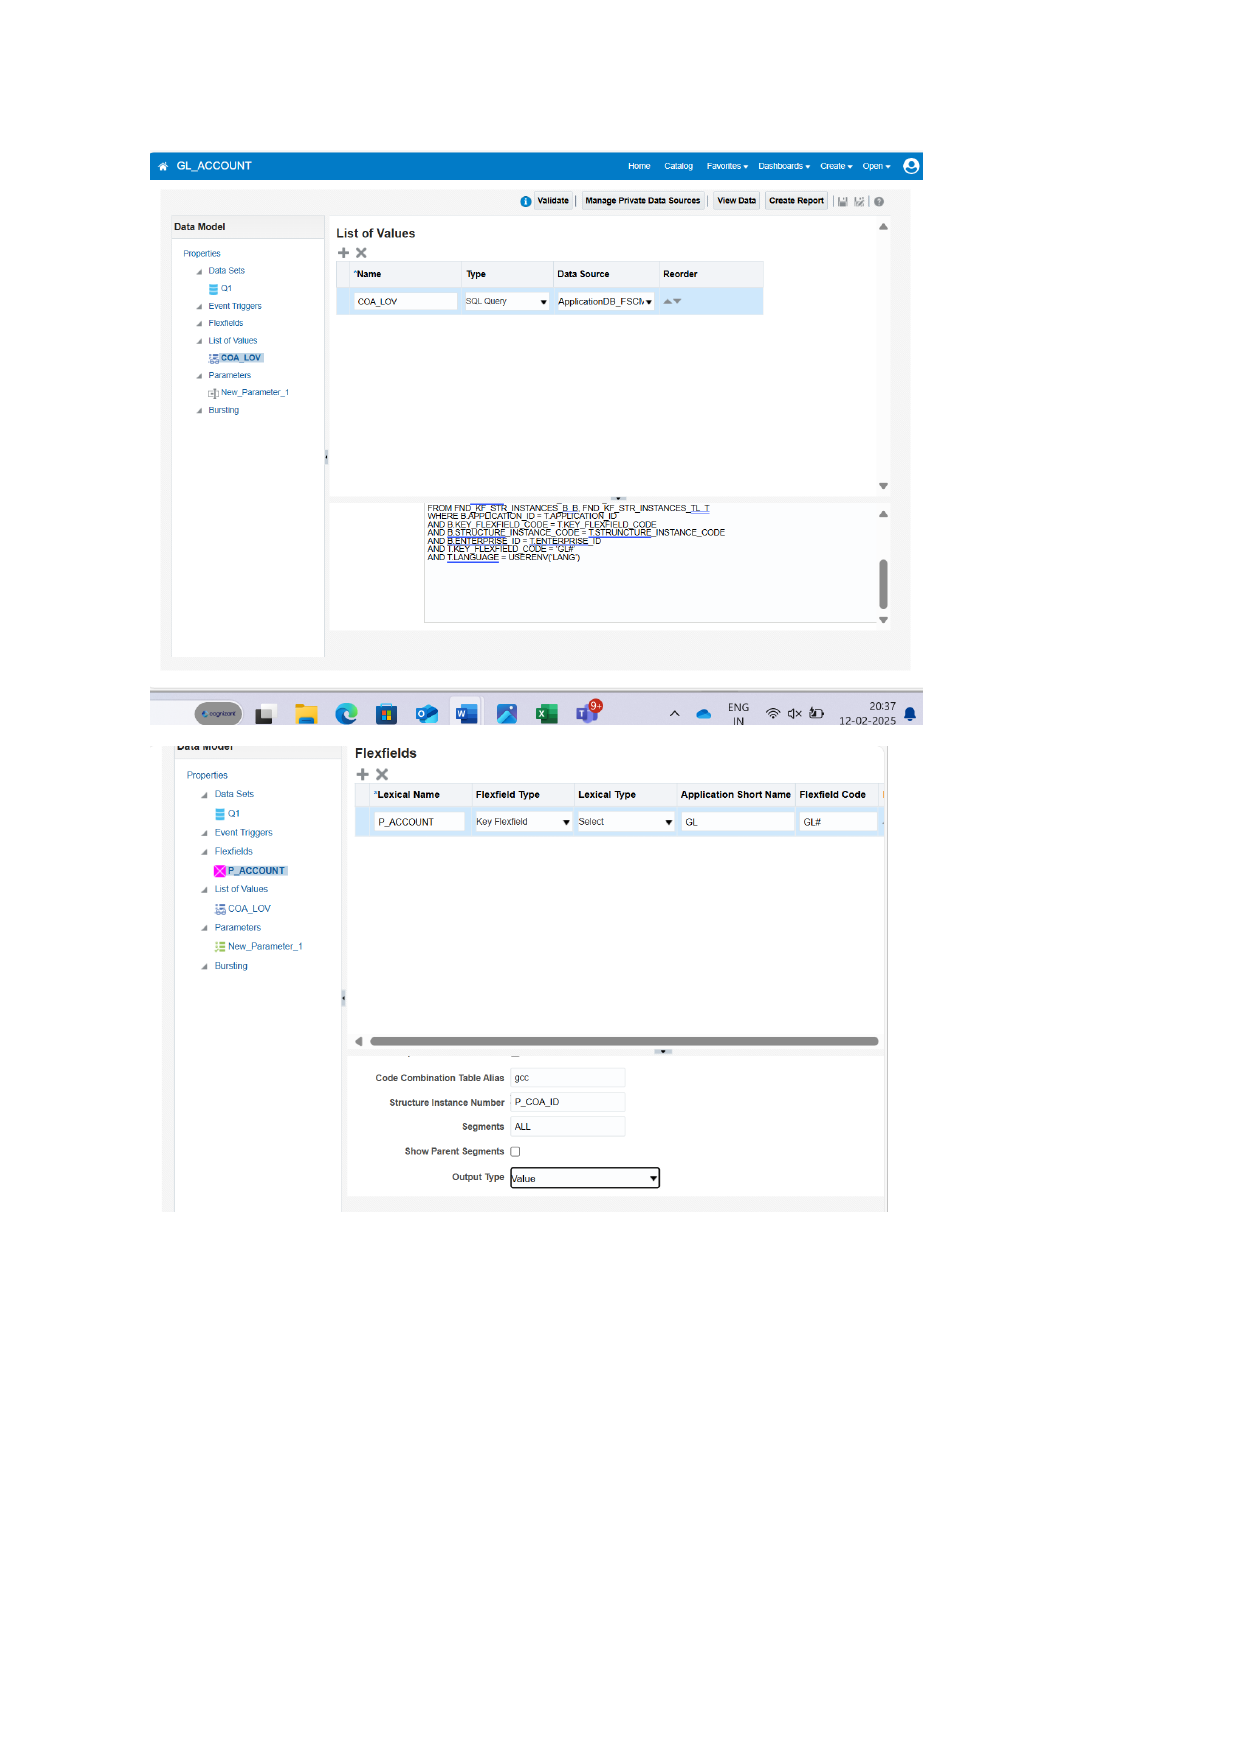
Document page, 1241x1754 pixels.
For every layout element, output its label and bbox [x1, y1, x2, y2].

picture [150, 746, 888, 1212]
picture [150, 150, 923, 725]
